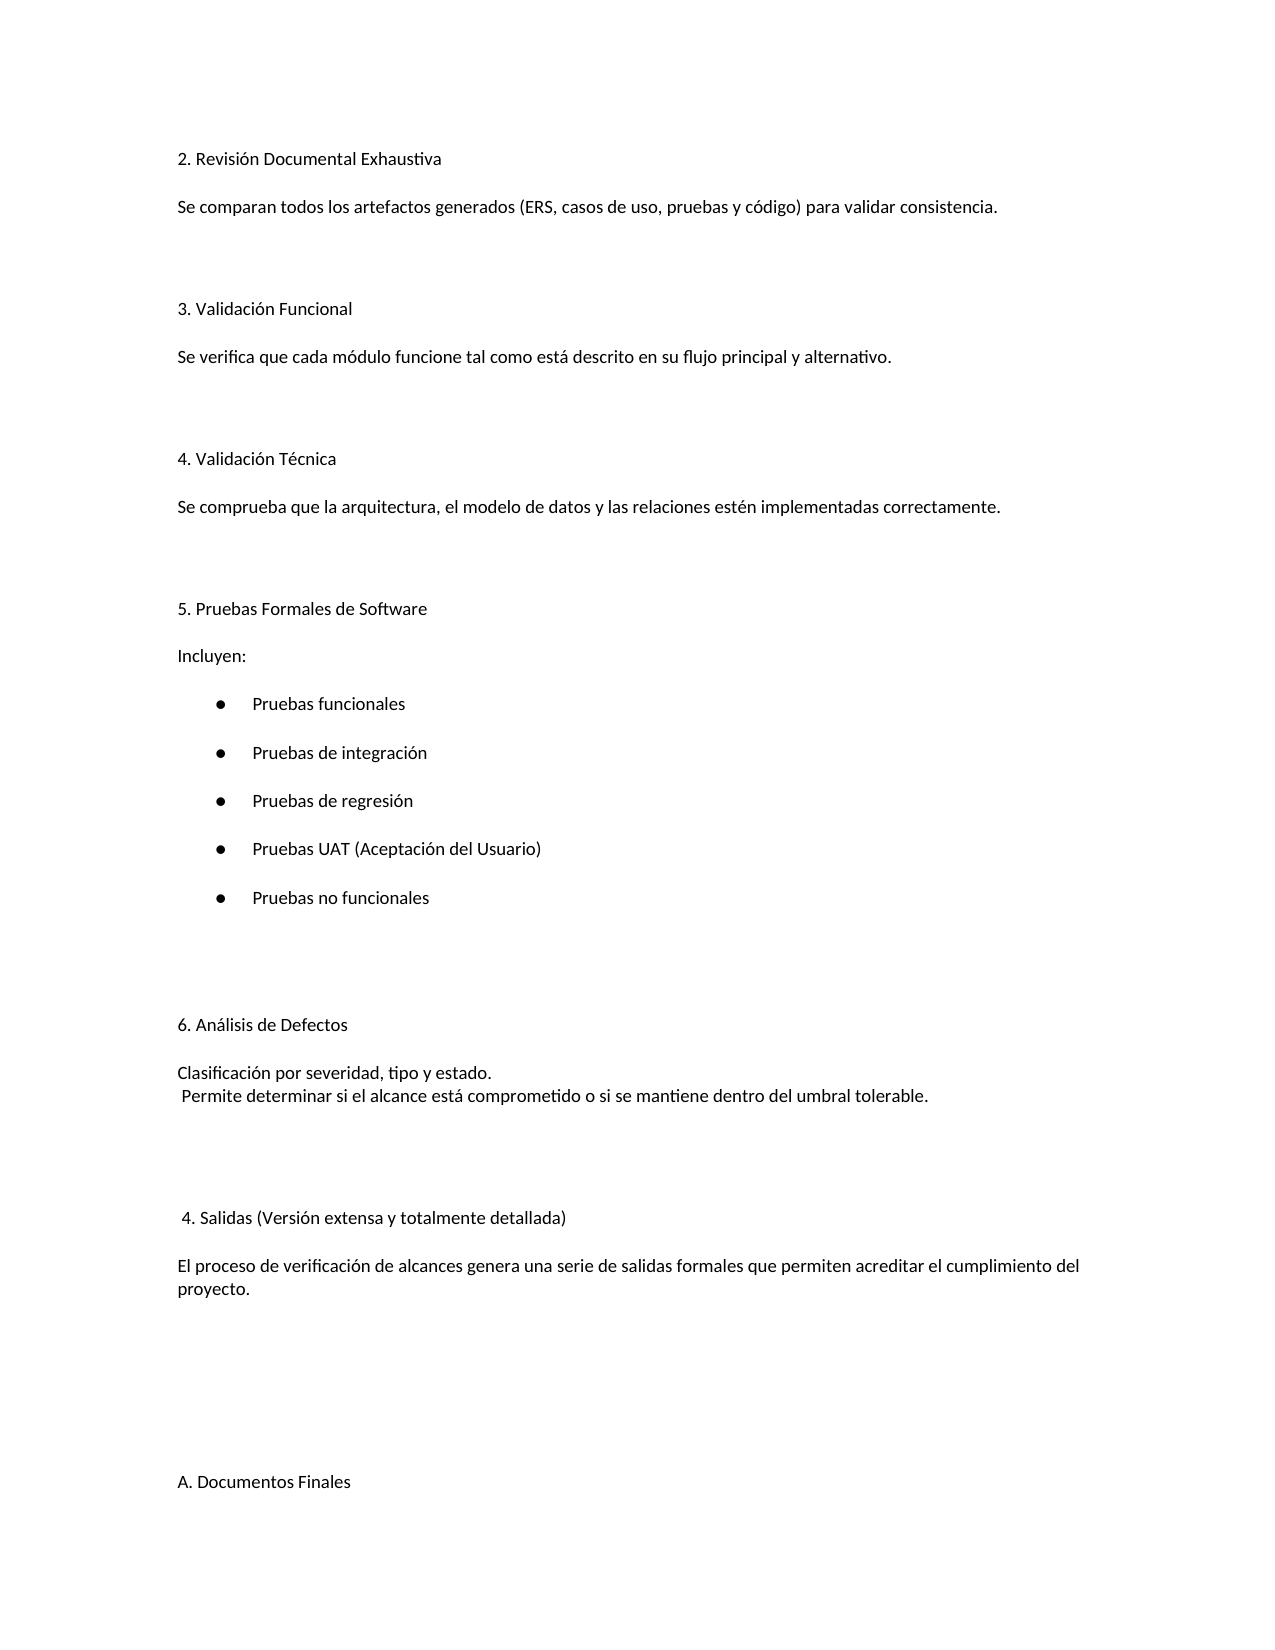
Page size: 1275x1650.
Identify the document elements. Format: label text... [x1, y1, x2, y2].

text Se verifica que cada módulo funcione tal como está descrito en su flujo principal y alternativo. [177, 345, 1098, 368]
list Pruebas no funcionales [215, 886, 1098, 934]
subtitle 2. Revisión Documental Exhaustiva [177, 148, 1098, 171]
subtitle 4. Validación Técnica [177, 447, 1098, 470]
text Clasificación por severidad, tipo y estado. Permite determinar si el alcance está comprometido o si se mantiene dentro del umbral tolerable. [177, 1061, 1098, 1107]
list Pruebas de integración [215, 741, 1098, 789]
subtitle 3. Validación Funcional [177, 297, 1098, 320]
subtitle A. Documentos Finales [177, 1470, 1098, 1493]
list Pruebas funcionales [215, 692, 1098, 741]
text Se comprueba que la arquitectura, el modelo de datos y las relaciones estén implementadas correctamente. [177, 495, 1098, 518]
subtitle 4. Salidas (Versión extensa y totalmente detallada) [177, 1206, 1098, 1229]
subtitle 6. Análisis de Defectos [177, 1013, 1098, 1036]
list Pruebas de regresión [215, 789, 1098, 837]
subtitle 5. Pruebas Formales de Software [177, 597, 1098, 619]
text Se comparan todos los artefactos generados (ERS, casos de uso, pruebas y código) para validar consistencia. [177, 196, 1098, 218]
text El proceso de verificación de alcances genera una serie de salidas formales que permiten acreditar el cumplimiento del proyecto. [177, 1254, 1098, 1300]
list Pruebas UAT (Aceptación del Usuario) [215, 837, 1098, 886]
text Incluyen: [177, 644, 1098, 667]
